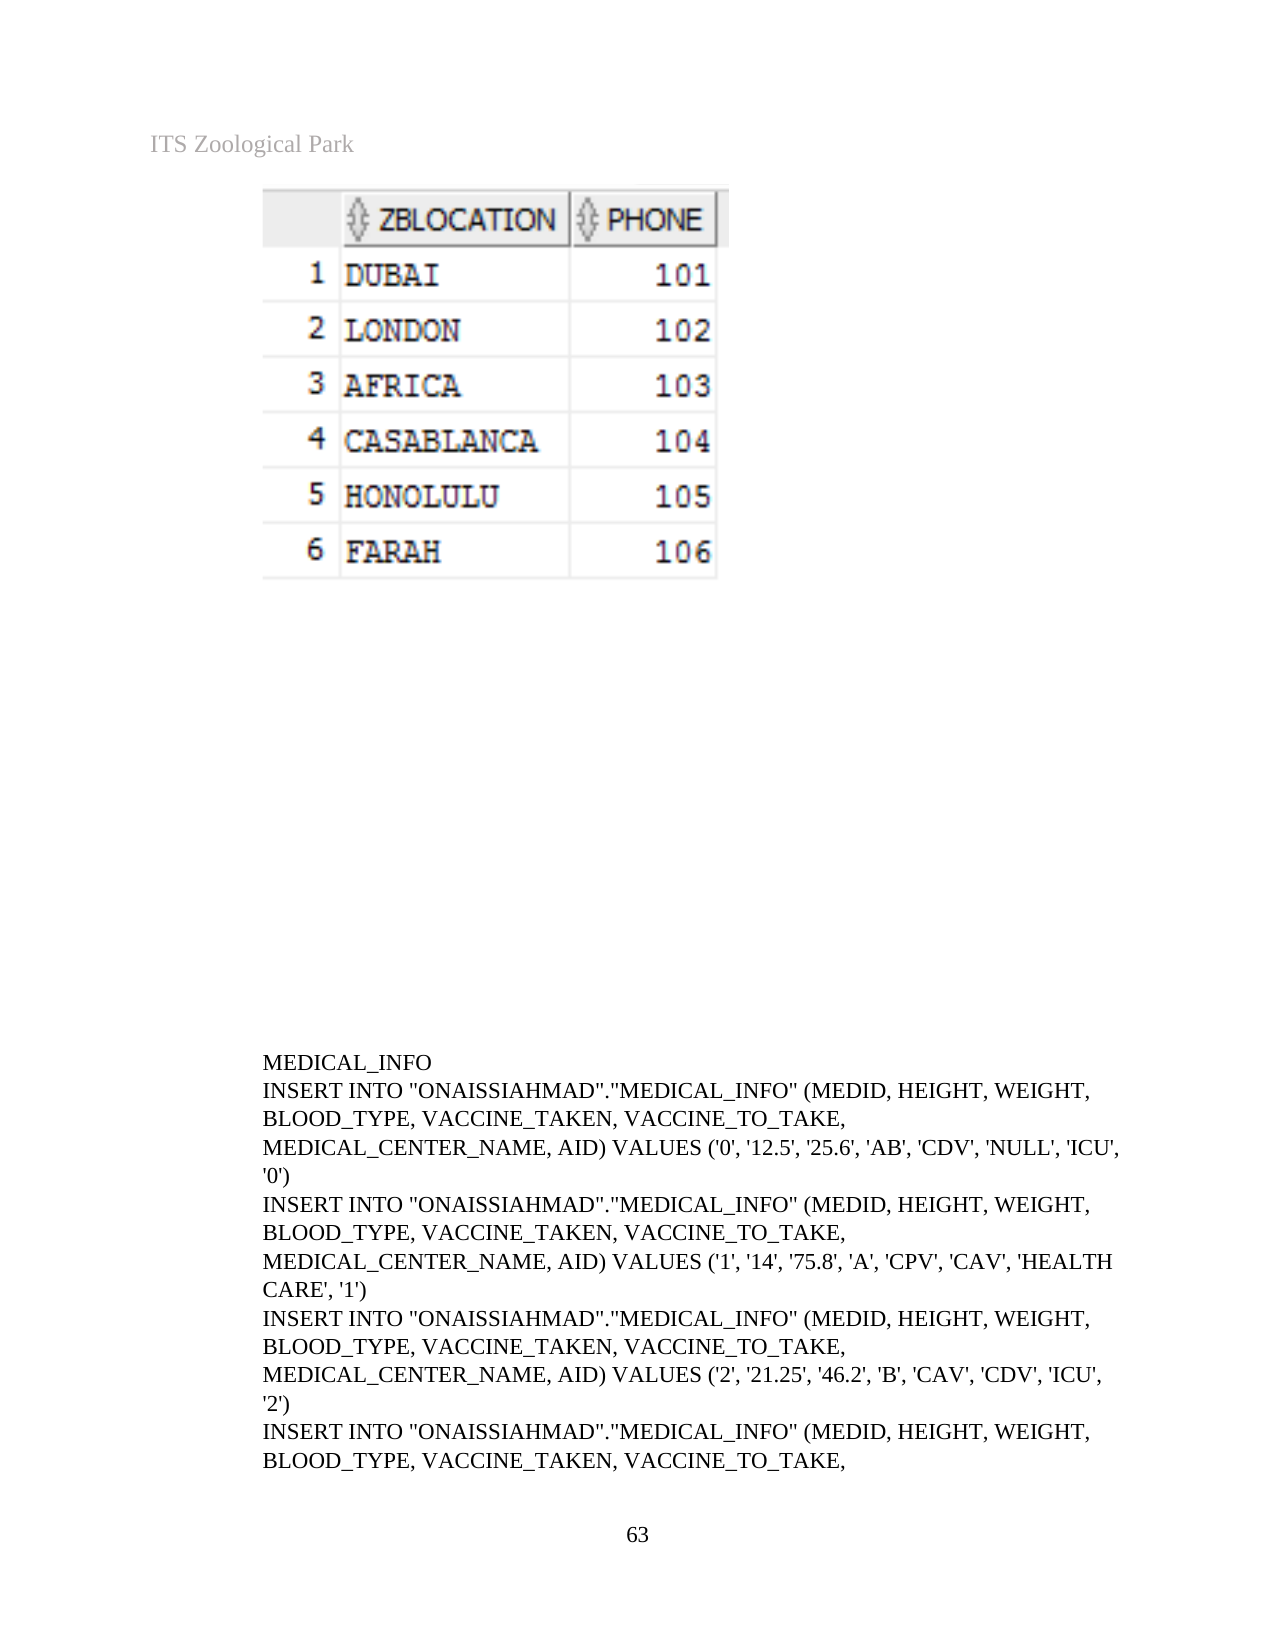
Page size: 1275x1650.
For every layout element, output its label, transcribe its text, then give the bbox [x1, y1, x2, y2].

picture [262, 184, 729, 620]
list INSERT INTO "ONAISSIAHMAD"."MEDICAL_INFO" (MEDID, HEIGHT, WEIGHT, BLOOD_TYPE, VACCINE_TAKEN, VACCINE_TO_TAKE, MEDICAL_CENTER_NAME, AID) VALUES ('1', '14', '75.8', 'A', 'CPV', 'CAV', 'HEALTH CARE', '1') [262, 1191, 1125, 1302]
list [262, 1418, 1125, 1473]
list INSERT INTO "ONAISSIAHMAD"."MEDICAL_INFO" (MEDID, HEIGHT, WEIGHT, BLOOD_TYPE, VACCINE_TAKEN, VACCINE_TO_TAKE, MEDICAL_CENTER_NAME, AID) VALUES ('2', '21.25', '46.2', 'B', 'CAV', 'CDV', 'ICU', '2') [262, 1304, 1125, 1416]
list MEDICAL_INFO [262, 1049, 1125, 1075]
list INSERT INTO "ONAISSIAHMAD"."MEDICAL_INFO" (MEDID, HEIGHT, WEIGHT, BLOOD_TYPE, VACCINE_TAKEN, VACCINE_TO_TAKE, MEDICAL_CENTER_NAME, AID) VALUES ('0', '12.5', '25.6', 'AB', 'CDV', 'NULL', 'ICU', '0') [262, 1077, 1125, 1189]
